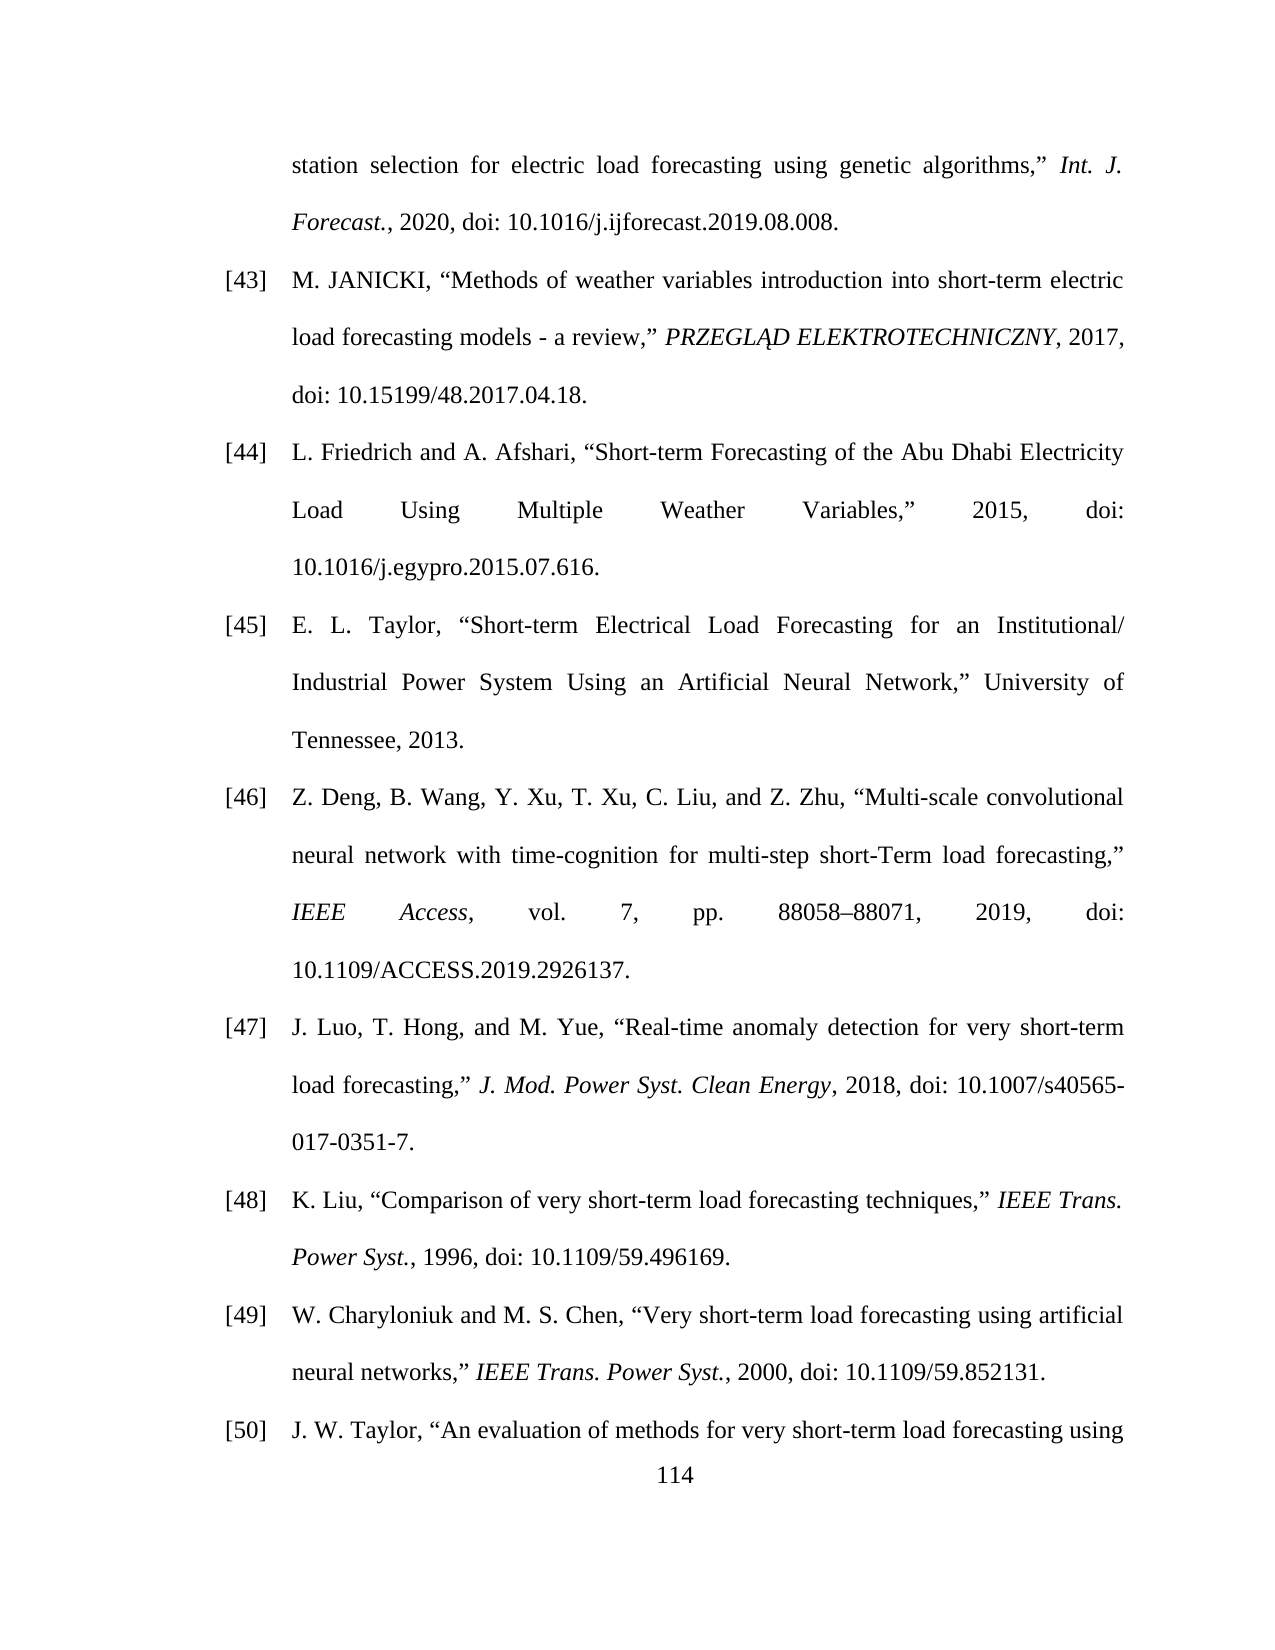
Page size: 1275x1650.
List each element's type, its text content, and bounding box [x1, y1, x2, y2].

text [49] W. Charyloniuk and M. S. Chen, “Very short-term load forecasting using artificial neural networks,” IEEE Trans. Power Syst., 2000, doi: 10.1109/59.852131. [225, 1300, 1125, 1386]
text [225, 1415, 1125, 1444]
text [225, 150, 1125, 236]
text [46] Z. Deng, B. Wang, Y. Xu, T. Xu, C. Liu, and Z. Zhu, “Multi-scale convolutional neural network with time-cognition for multi-step short-Term load forecasting,” IEEE Access, vol. 7, pp. 88058–88071, 2019, doi: 10.1109/ACCESS.2019.2926137. [225, 782, 1125, 984]
text [47] J. Luo, T. Hong, and M. Yue, “Real-time anomaly detection for very short-term load forecasting,” J. Mod. Power Syst. Clean Energy, 2018, doi: 10.1007/s40565-017-0351-7. [225, 1012, 1125, 1156]
text [44] L. Friedrich and A. Afshari, “Short-term Forecasting of the Abu Dhabi Electricity Load Using Multiple Weather Variables,” 2015, doi: 10.1016/j.egypro.2015.07.616. [225, 437, 1125, 581]
text [43] M. JANICKI, “Methods of weather variables introduction into short-term electric load forecasting models - a review,” PRZEGLĄD ELEKTROTECHNICZNY, 2017, doi: 10.15199/48.2017.04.18. [225, 265, 1125, 409]
text [48] K. Liu, “Comparison of very short-term load forecasting techniques,” IEEE Trans. Power Syst., 1996, doi: 10.1109/59.496169. [225, 1185, 1125, 1271]
text [45] E. L. Taylor, “Short-term Electrical Load Forecasting for an Institutional/ Industrial Power System Using an Artificial Neural Network,” University of Tennessee, 2013. [225, 610, 1125, 754]
